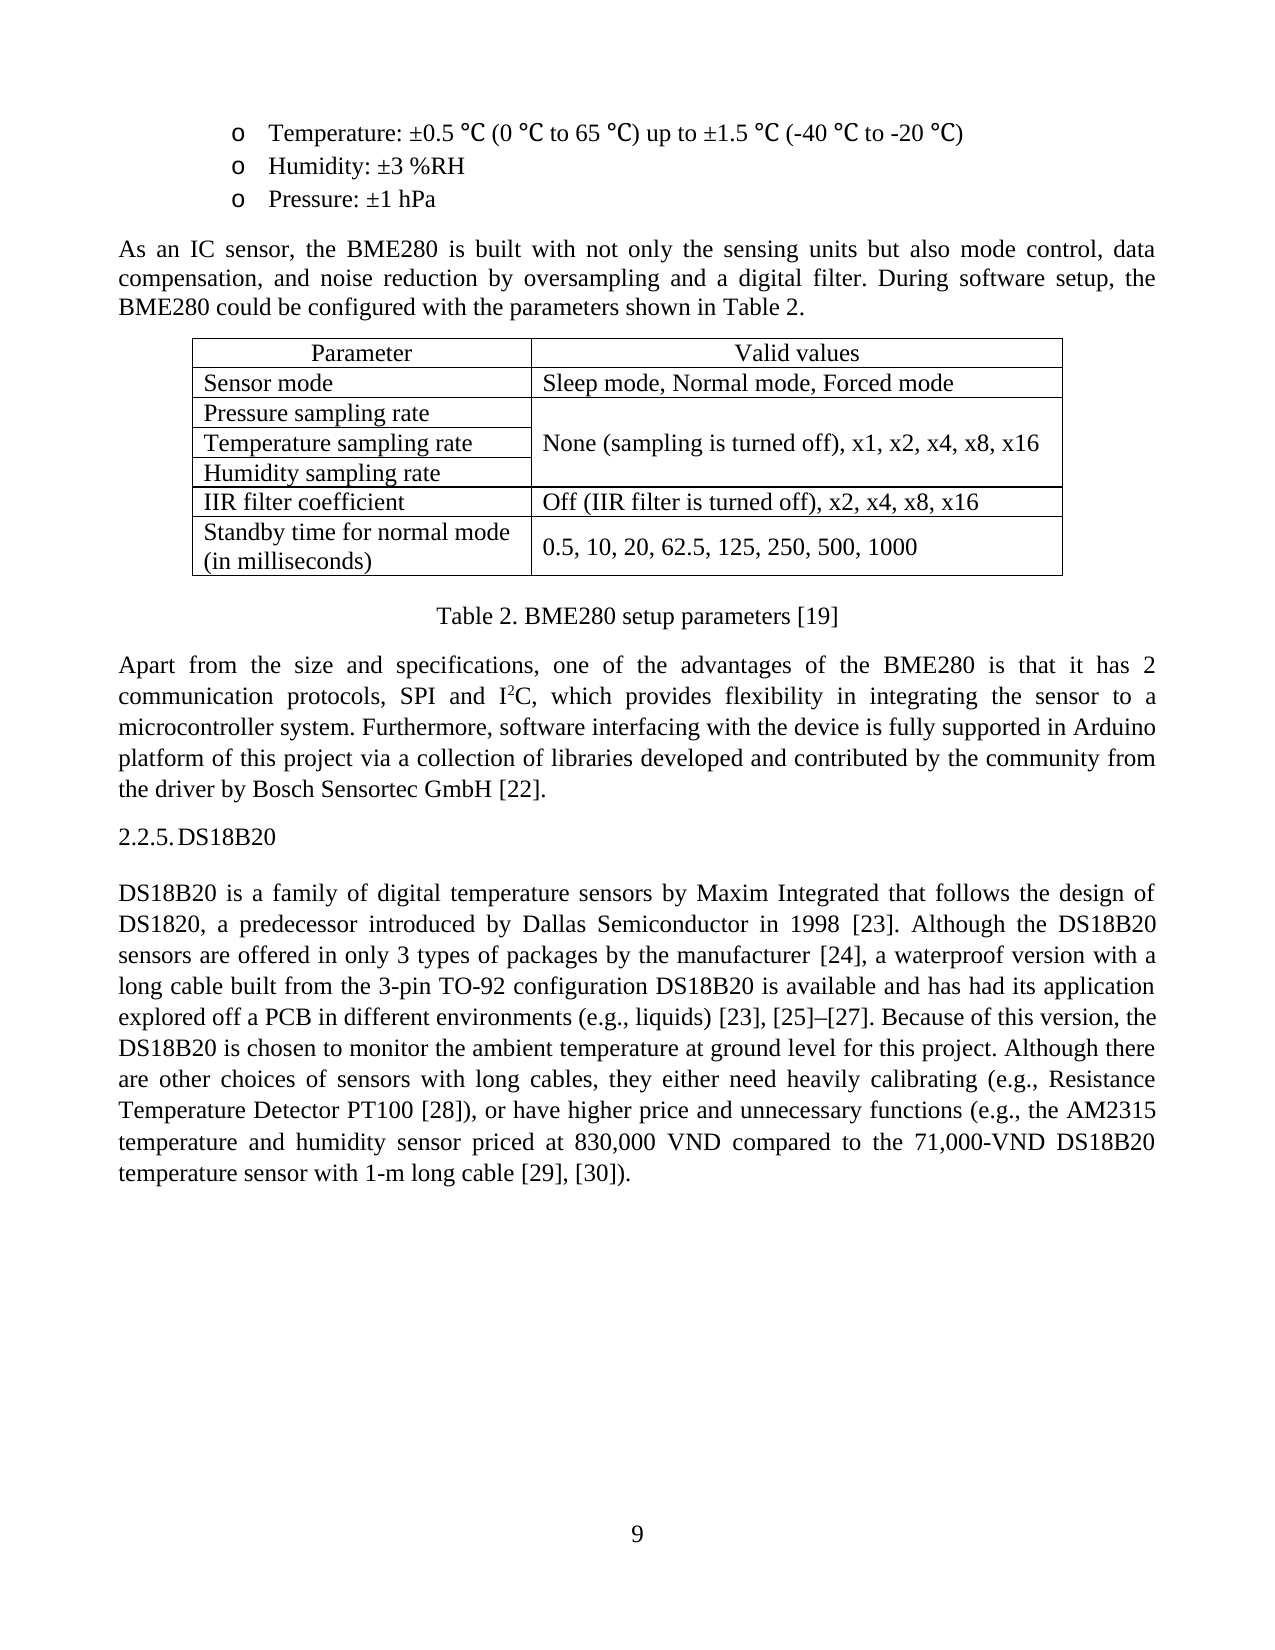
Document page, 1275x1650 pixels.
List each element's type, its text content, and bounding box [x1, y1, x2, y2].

subtitle DS18B20 [118, 822, 1157, 851]
table_cell Standby time for normal mode (in milliseconds) [193, 517, 531, 575]
table_cell Off (IIR filter is turned off), x2, x4, x8, x16 [532, 488, 1062, 516]
table_header Parameter [193, 339, 531, 367]
table_cell Temperature sampling rate [193, 428, 531, 457]
table_cell Humidity sampling rate [193, 458, 531, 486]
text Table 2. BME280 setup parameters [19] [106, 601, 1169, 629]
list Pressure: ±1 hPa [231, 184, 1157, 215]
table_cell Sensor mode [193, 368, 531, 397]
table_cell 0.5, 10, 20, 62.5, 125, 250, 500, 1000 [532, 517, 1062, 575]
list Humidity: ±3 %RH [231, 151, 1157, 182]
text Apart from the size and specifications, one of the advantages of the BME280 is that it has 2 communication protocols, SPI and I2C, which provides flexibility in integrating the sensor to a microcontroller system. Furthermore, software interfacing with the device is fully supported in Arduino platform of this project via a collection of libraries developed and contributed by the community from the driver by Bosch Sensortec GmbH [22]. [118, 650, 1157, 803]
text As an IC sensor, the BME280 is built with not only the sensing units but also mode control, data compensation, and noise reduction by oversampling and a digital filter. During software setup, the BME280 could be configured with the parameters shown in Table 2. [118, 234, 1157, 321]
text DS18B20 is a family of digital temperature sensors by Maxim Integrated that follows the design of DS1820, a predecessor introduced by Dallas Semiconductor in 1998 [23]. Although the DS18B20 sensors are offered in only 3 types of packages by the manufacturer [24], a waterproof version with a long cable built from the 3-pin TO-92 configuration DS18B20 is available and has had its application explored off a PCB in different environments (e.g., liquids) [23], [25]–[27]. Because of this version, the DS18B20 is chosen to monitor the ambient temperature at ground level for this project. Although there are other choices of sensors with long cables, they either need heavily calibrating (e.g., Resistance Temperature Detector PT100 [28]), or have higher price and unnecessary functions (e.g., the AM2315 temperature and humidity sensor priced at 830,000 VND compared to the 71,000-VND DS18B20 temperature sensor with 1-m long cable [29], [30]). [118, 878, 1157, 1186]
table_cell Sleep mode, Normal mode, Forced mode [532, 368, 1062, 397]
list Temperature: ±0.5 ℃ (0 ℃ to 65 ℃) up to ±1.5 ℃ (-40 ℃ to -20 ℃) [231, 118, 1157, 149]
table_header Valid values [532, 339, 1062, 367]
table_cell Pressure sampling rate [193, 398, 531, 427]
table_cell IIR filter coefficient [193, 488, 531, 516]
table_cell None (sampling is turned off), x1, x2, x4, x8, x16 [532, 398, 1062, 486]
